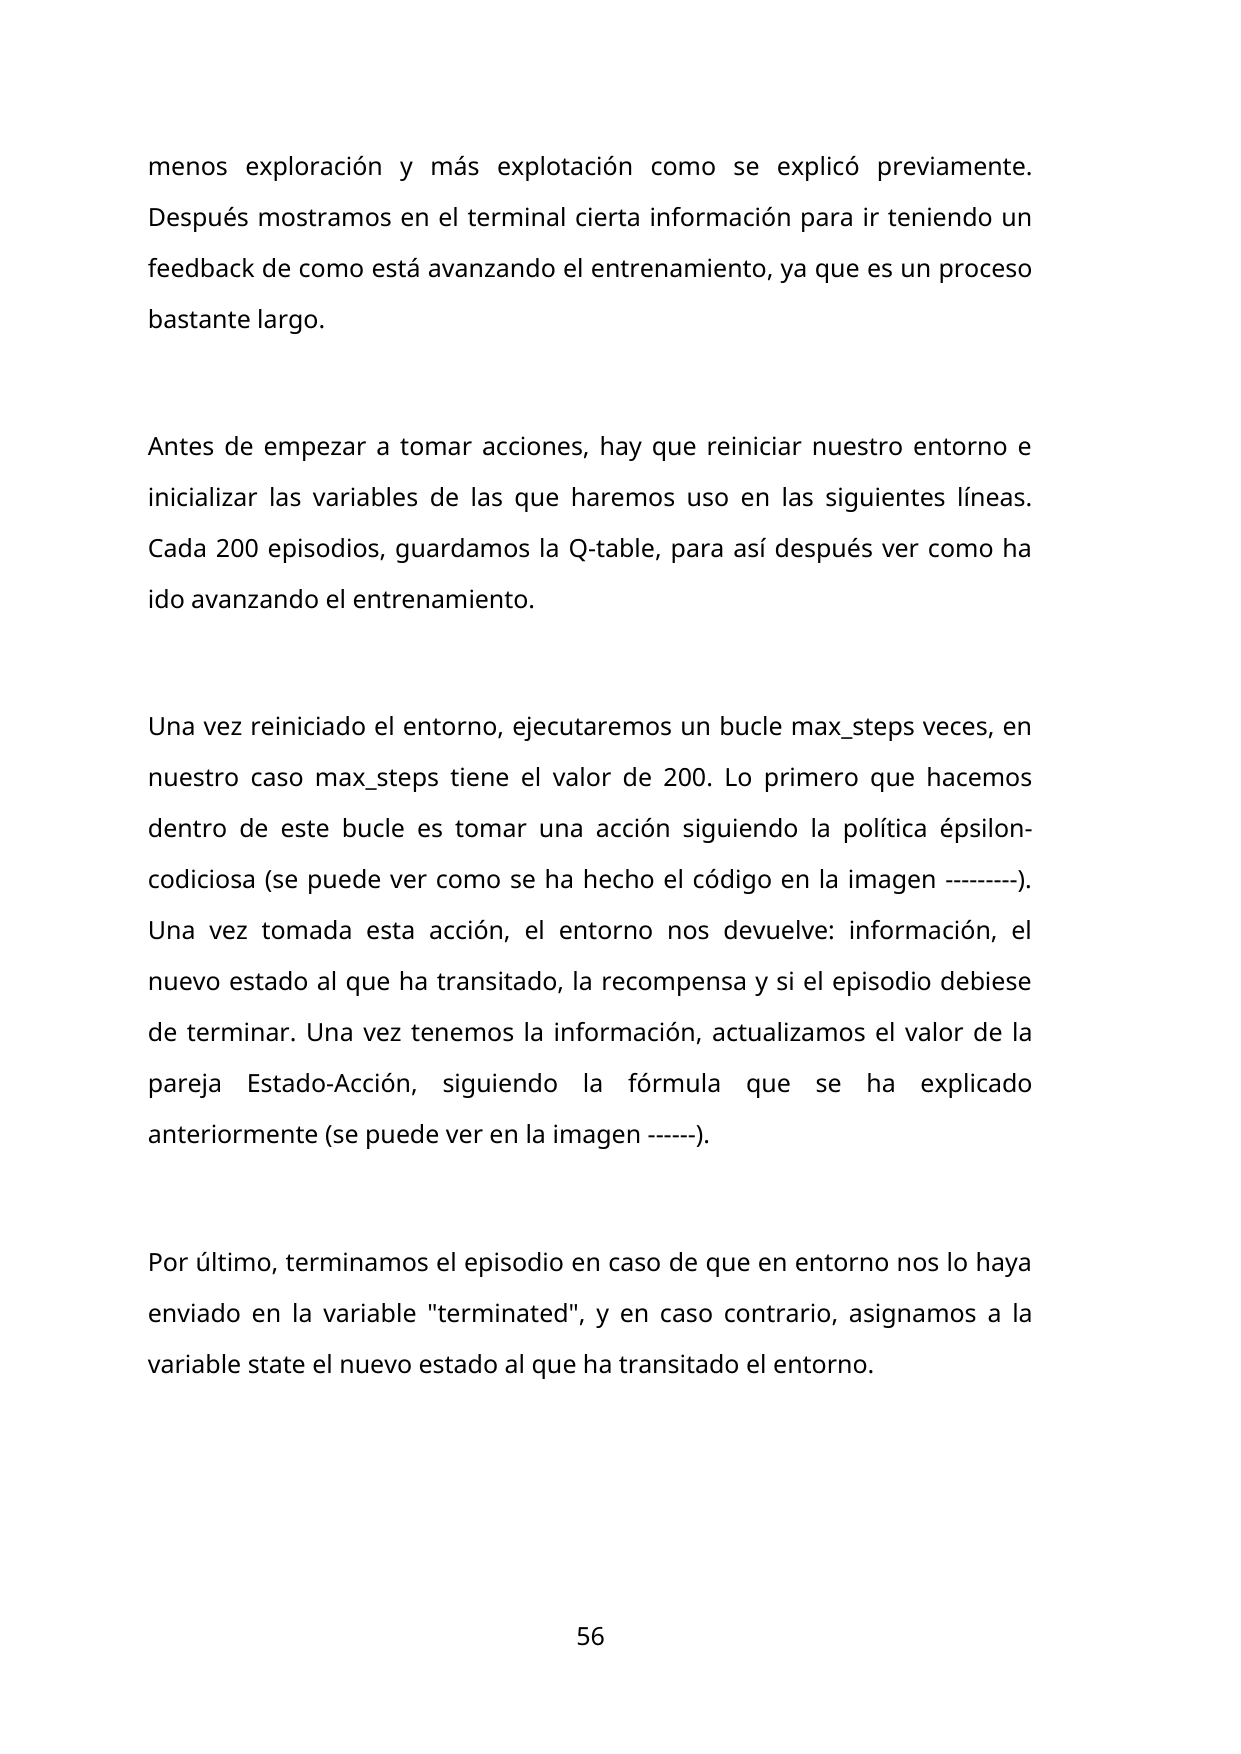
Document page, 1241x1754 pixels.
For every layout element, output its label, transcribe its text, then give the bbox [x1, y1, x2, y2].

text Antes de empezar a tomar acciones, hay que reiniciar nuestro entorno e inicializar las variables de las que haremos uso en las siguientes líneas. Cada 200 episodios, guardamos la Q-table, para así después ver como ha ido avanzando el entrenamiento. [148, 428, 1033, 616]
text Una vez reiniciado el entorno, ejecutaremos un bucle max_steps veces, en nuestro caso max_steps tiene el valor de 200. Lo primero que hacemos dentro de este bucle es tomar una acción siguiendo la política épsilon-codiciosa (se puede ver como se ha hecho el código en la imagen ---------). Una vez tomada esta acción, el entorno nos devuelve: información, el nuevo estado al que ha transitado, la recompensa y si el episodio debiese de terminar. Una vez tenemos la información, actualizamos el valor de la pareja Estado-Acción, siguiendo la fórmula que se ha explicado anteriormente (se puede ver en la imagen ------). [148, 709, 1033, 1151]
text Por último, terminamos el episodio en caso de que en entorno nos lo haya enviado en la variable "terminated", y en caso contrario, asignamos a la variable state el nuevo estado al que ha transitado el entorno. [148, 1244, 1033, 1380]
